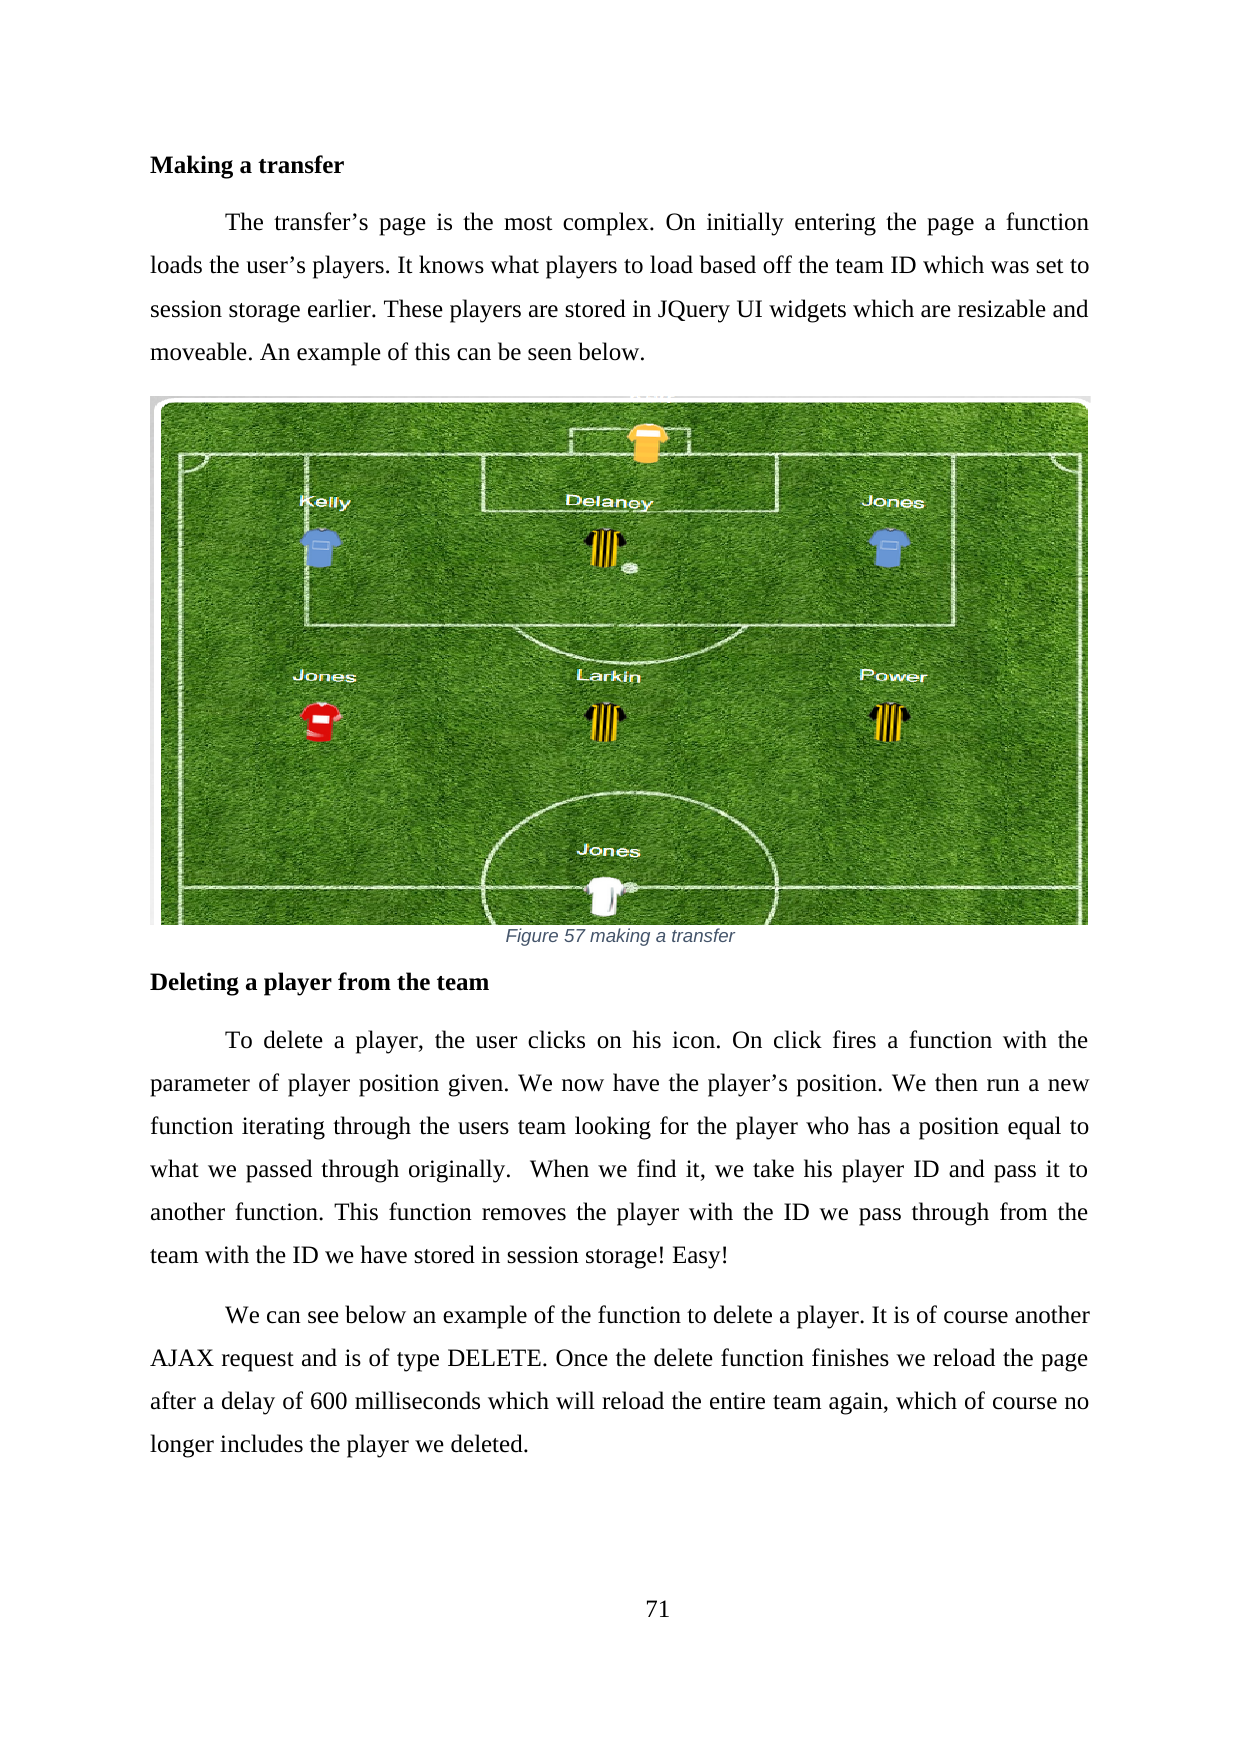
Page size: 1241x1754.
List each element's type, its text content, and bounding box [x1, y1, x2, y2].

subtitle Deleting a player from the team [150, 967, 1090, 996]
subtitle Making a transfer [150, 150, 1090, 179]
text We can see below an example of the function to delete a player. It is of course another AJAX request and is of type DELETE. Once the delete function finishes we reload the page after a delay of 600 milliseconds which will reload the entire team again, which of course no longer includes the player we deleted. [150, 1300, 1090, 1458]
picture [150, 396, 1091, 925]
text The transfer’s page is the most complex. On initially entering the page a function loads the user’s players. It knows what players to load based off the team ID which was set to session storage earlier. These players are stored in JQuery UI widgets which are resizable and moveable. An example of this can be seen below. [150, 207, 1090, 366]
text To delete a player, the user clicks on his icon. On click fires a function with the parameter of player position given. We now have the player’s position. We then run a new function iterating through the users team looking for the player who has a position equal to what we passed through originally. When we find it, we take his player ID and pass it to another function. This function removes the player with the ID we pass through from the team with the ID we have stored in session storage! Easy! [150, 1025, 1090, 1269]
text Figure 57 making a transfer [150, 925, 1090, 946]
